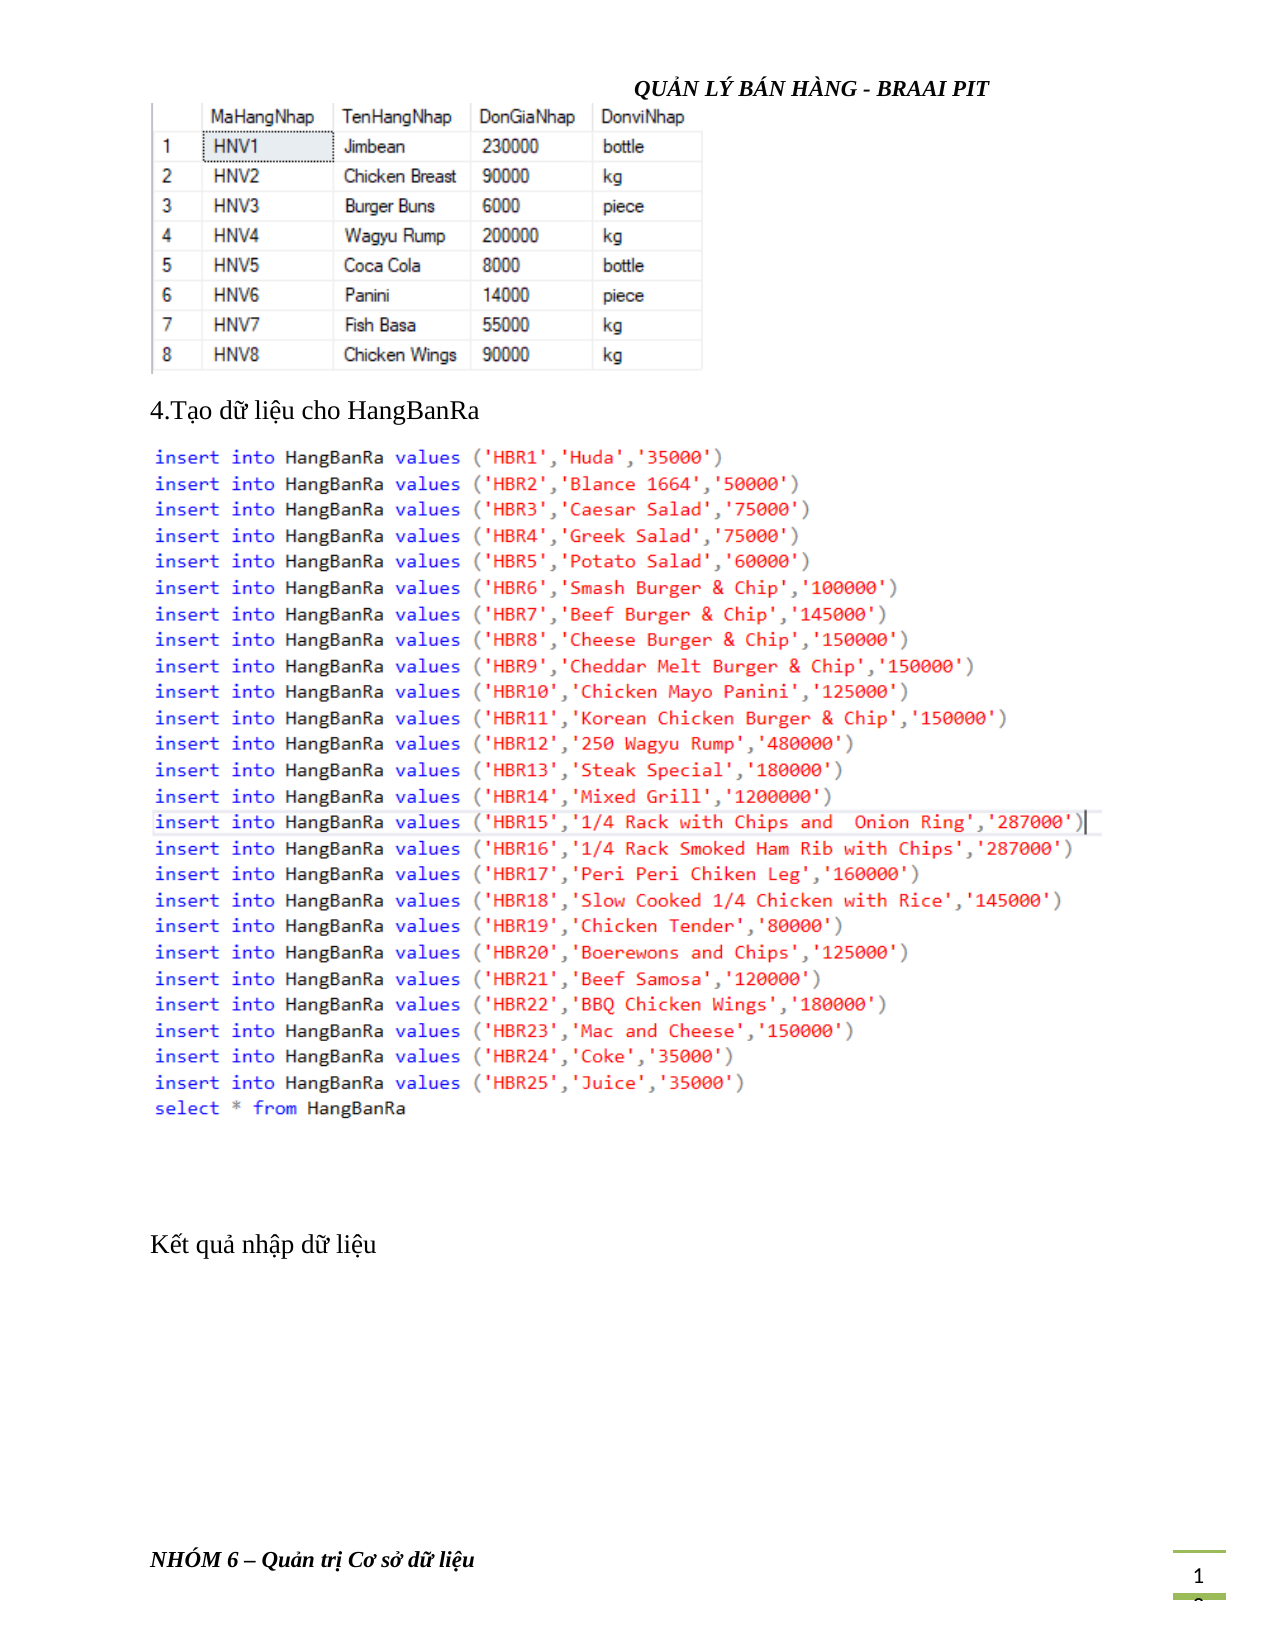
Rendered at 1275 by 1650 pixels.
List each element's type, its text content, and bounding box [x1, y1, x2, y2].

text Kết quả nhập dữ liệu [150, 1228, 1172, 1259]
text 4.Tạo dữ liệu cho HangBanRa [150, 394, 1172, 426]
picture [150, 103, 703, 374]
picture [150, 446, 1102, 1122]
